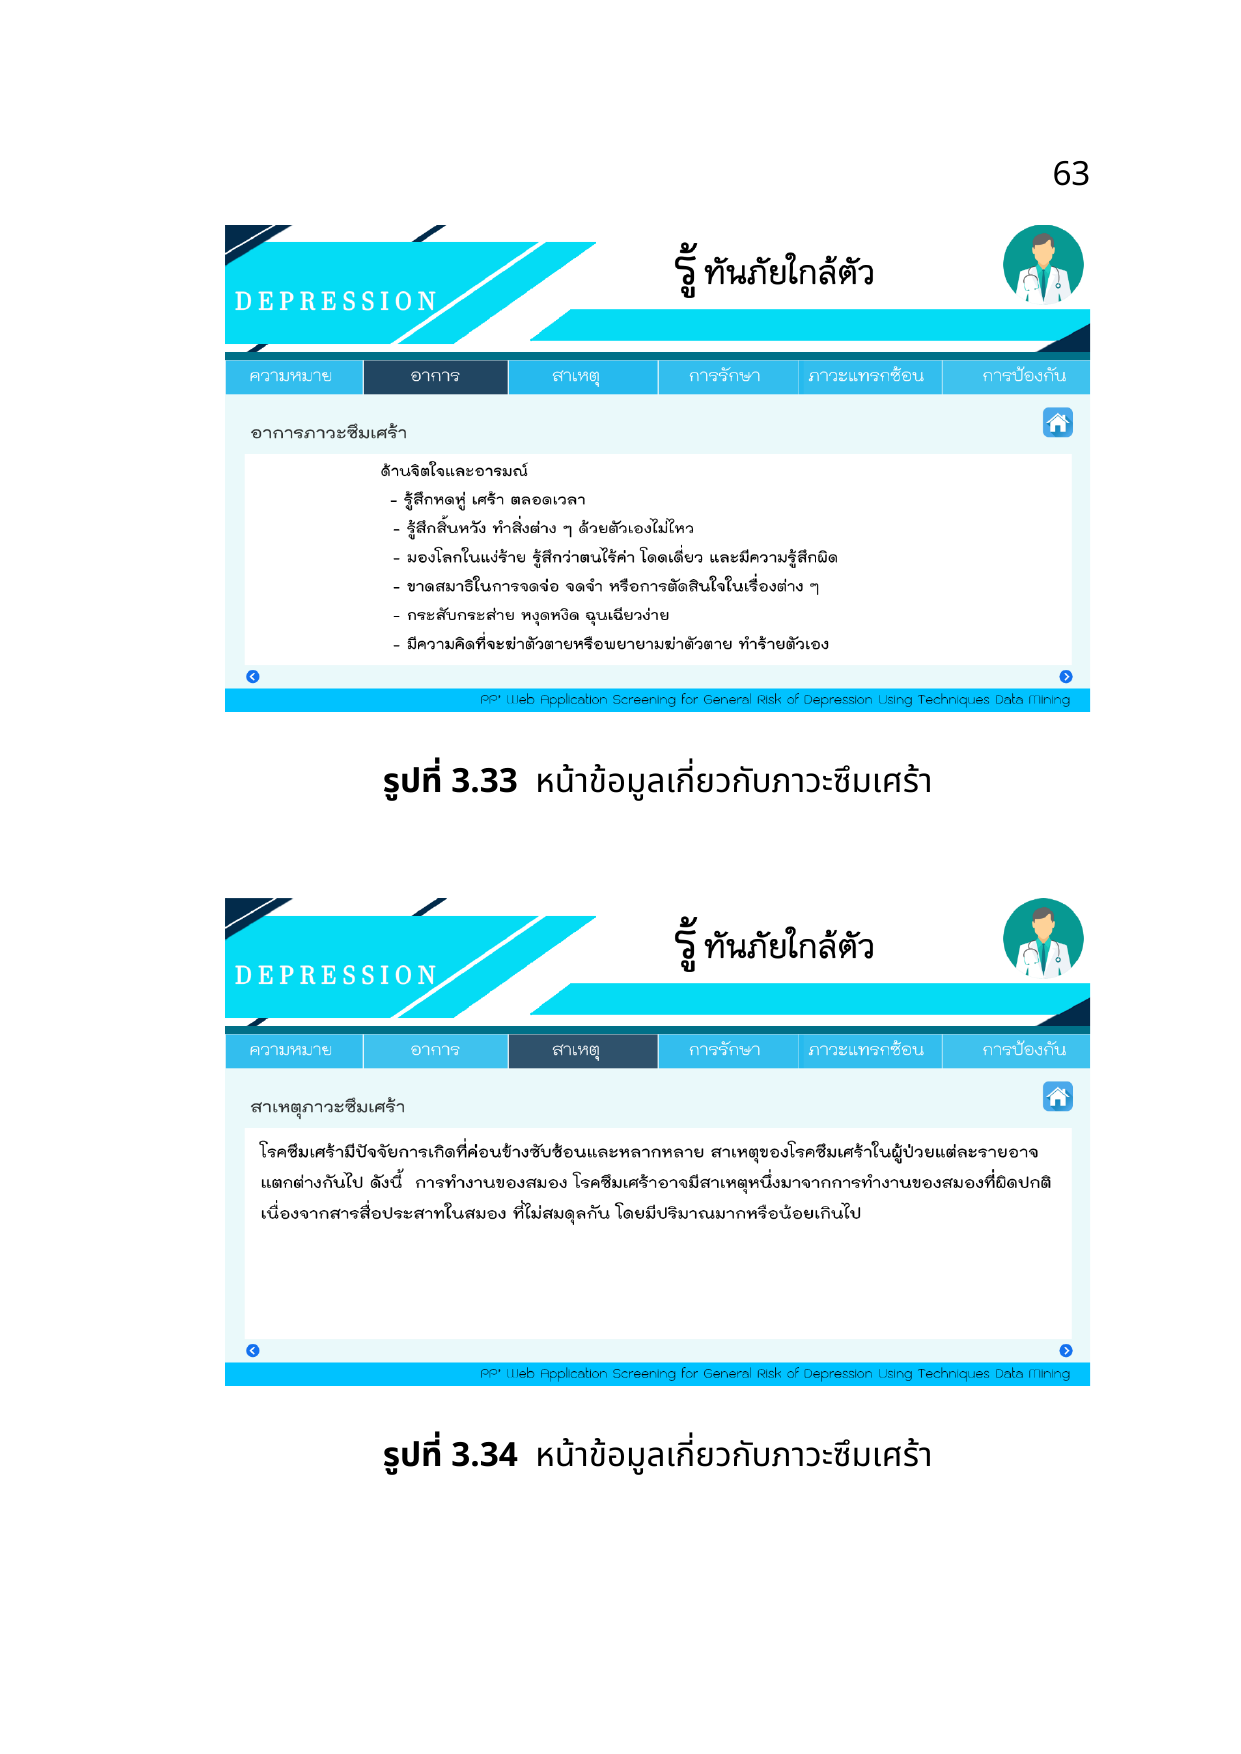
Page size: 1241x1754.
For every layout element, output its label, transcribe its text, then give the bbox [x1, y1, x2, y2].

text รูปที่ 3.33 หน้าข้อมูลเกี่ยวกับภาวะซึมเศร้า [225, 757, 1090, 808]
text รูปที่ 3.34 หน้าข้อมูลเกี่ยวกับภาวะซึมเศร้า [225, 1431, 1090, 1481]
picture [225, 898, 1091, 1362]
picture [225, 225, 1091, 688]
